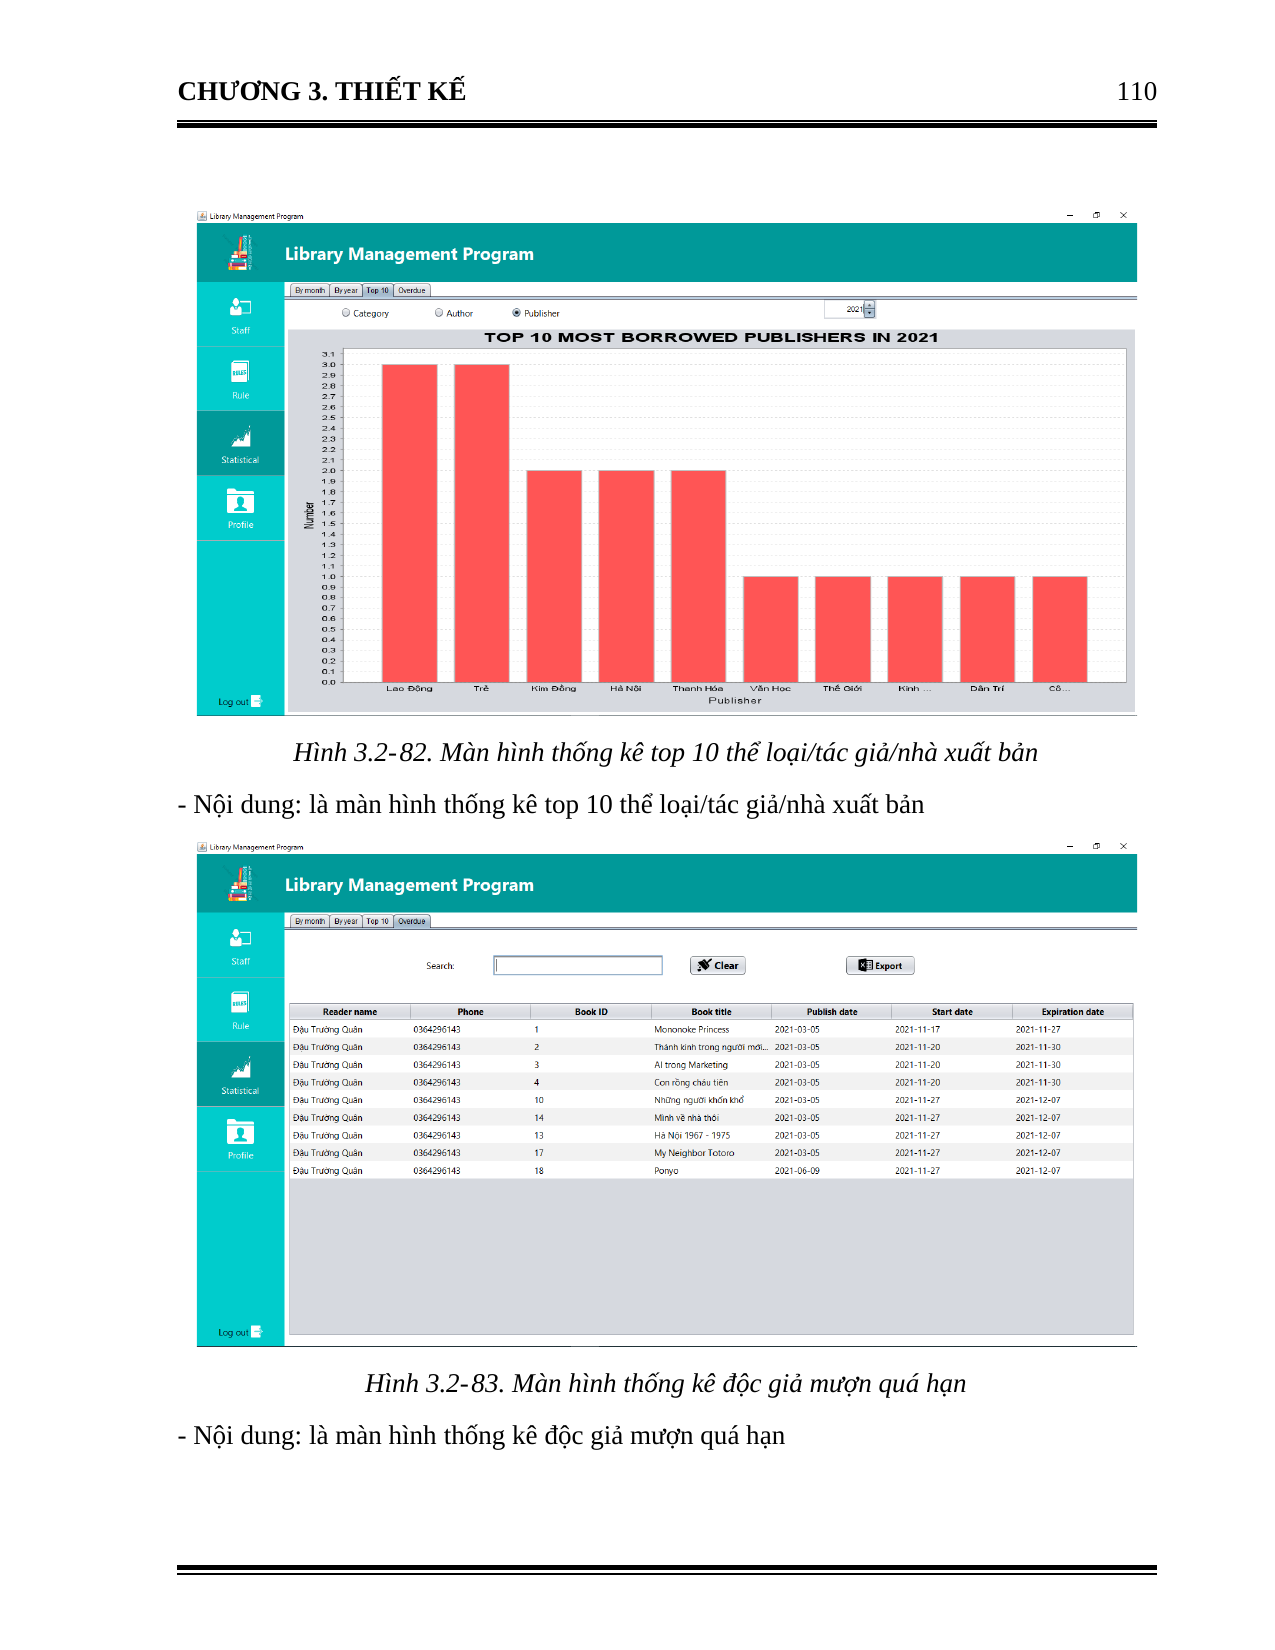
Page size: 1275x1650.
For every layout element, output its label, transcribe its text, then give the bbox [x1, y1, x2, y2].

text - Nội dung: là màn hình thống kê top 10 thể loại/tác giả/nhà xuất bản [177, 788, 1157, 819]
text - Nội dung: là màn hình thống kê độc giả mượn quá hạn [177, 1419, 1157, 1451]
picture [196, 209, 1138, 716]
picture [196, 840, 1138, 1347]
